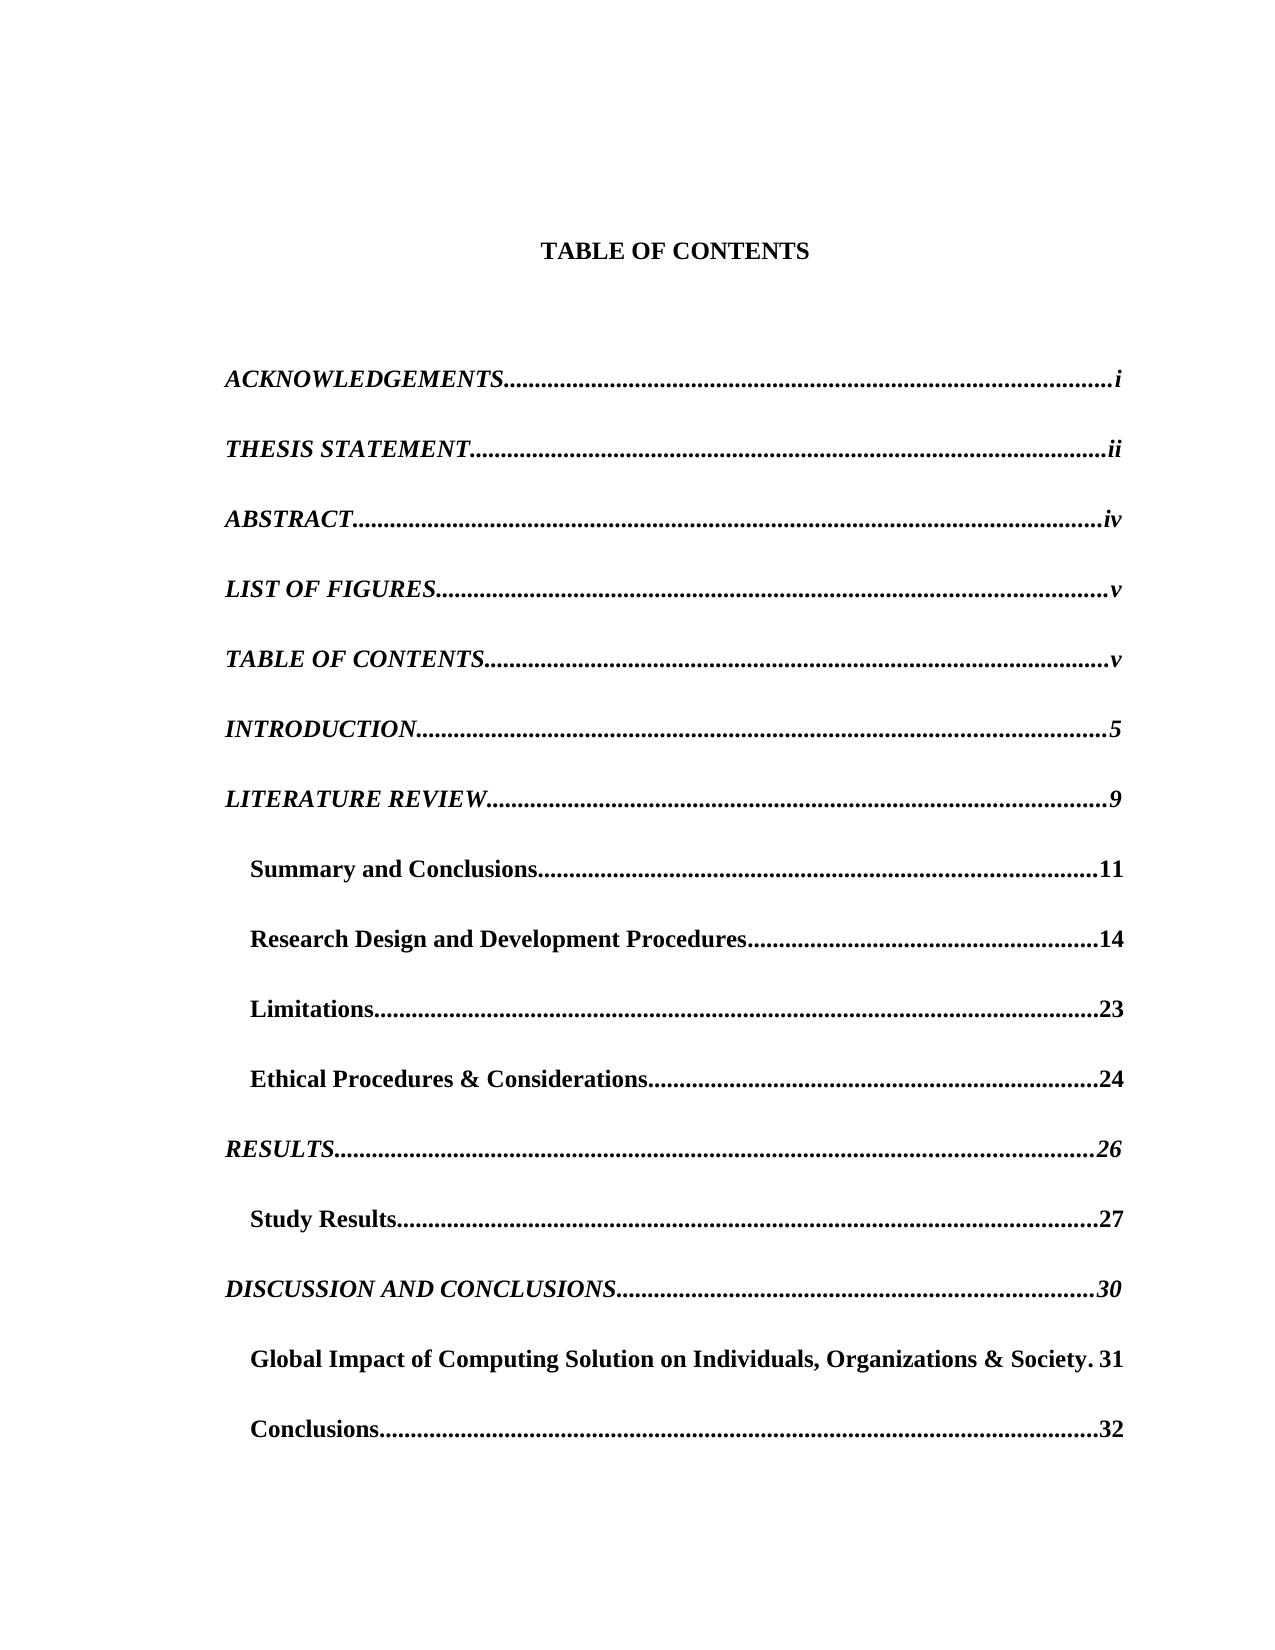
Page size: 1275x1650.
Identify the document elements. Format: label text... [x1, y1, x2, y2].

text THESIS STATEMENT ii [225, 434, 1125, 462]
text TABLE OF CONTENTS v [225, 644, 1125, 672]
text ACKNOWLEDGEMENTS i [225, 364, 1125, 392]
text TABLE OF CONTENTS [225, 236, 1125, 265]
text Limitations 23 [250, 994, 1125, 1022]
text ABSTRACT iv [225, 504, 1125, 532]
text RESULTS 26 [225, 1134, 1125, 1162]
text LITERATURE REVIEW 9 [225, 784, 1125, 812]
text Global Impact of Computing Solution on Individuals, Organizations & Society 31 [250, 1344, 1125, 1372]
text Ethical Procedures & Considerations 24 [250, 1064, 1125, 1092]
text LIST OF FIGURES v [225, 574, 1125, 602]
text Research Design and Development Procedures 14 [250, 924, 1125, 952]
text DISCUSSION AND CONCLUSIONS 30 [225, 1274, 1125, 1302]
text Conclusions 32 [250, 1414, 1125, 1442]
text Study Results 27 [250, 1204, 1125, 1232]
text INTRODUCTION 5 [225, 714, 1125, 742]
text Summary and Conclusions 11 [250, 854, 1125, 882]
